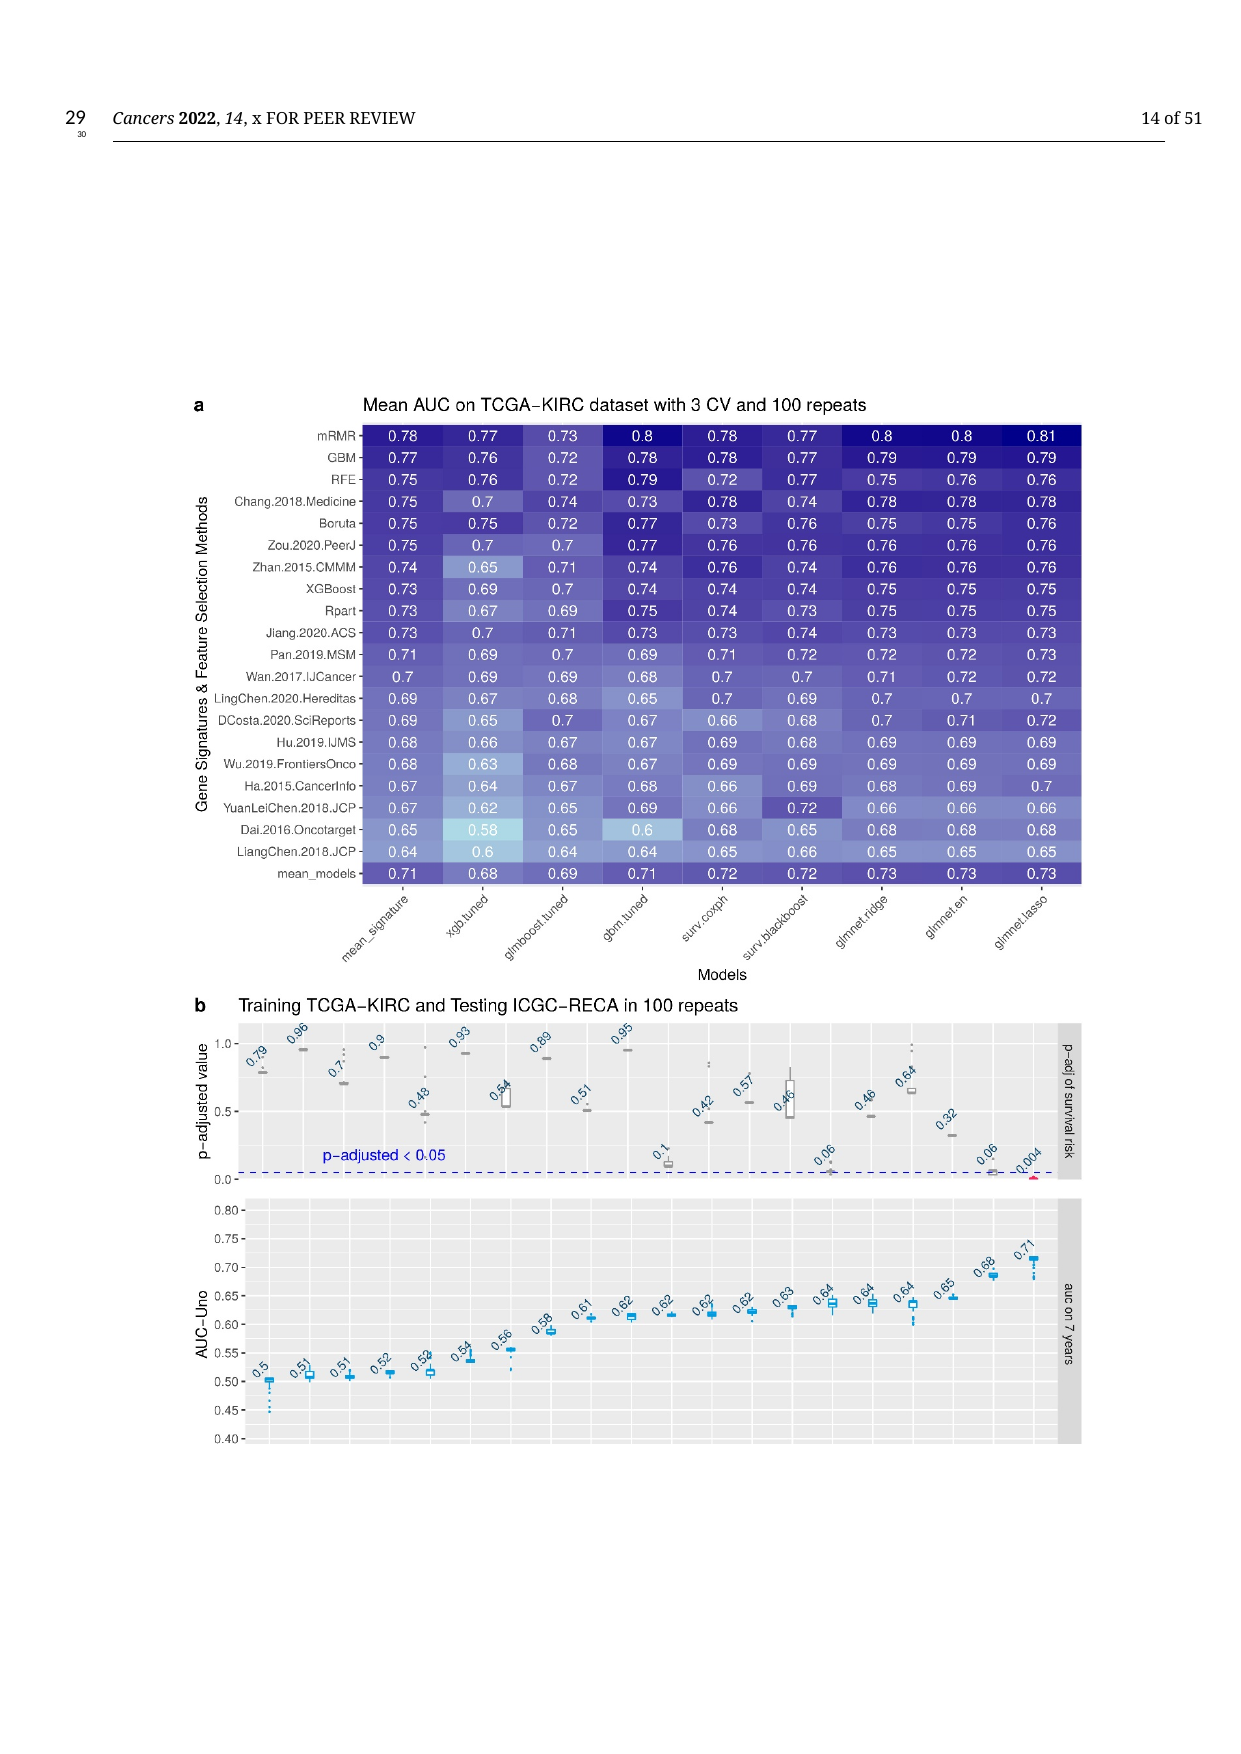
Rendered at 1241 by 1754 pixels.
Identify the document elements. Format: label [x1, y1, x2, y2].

picture [188, 390, 1089, 1444]
